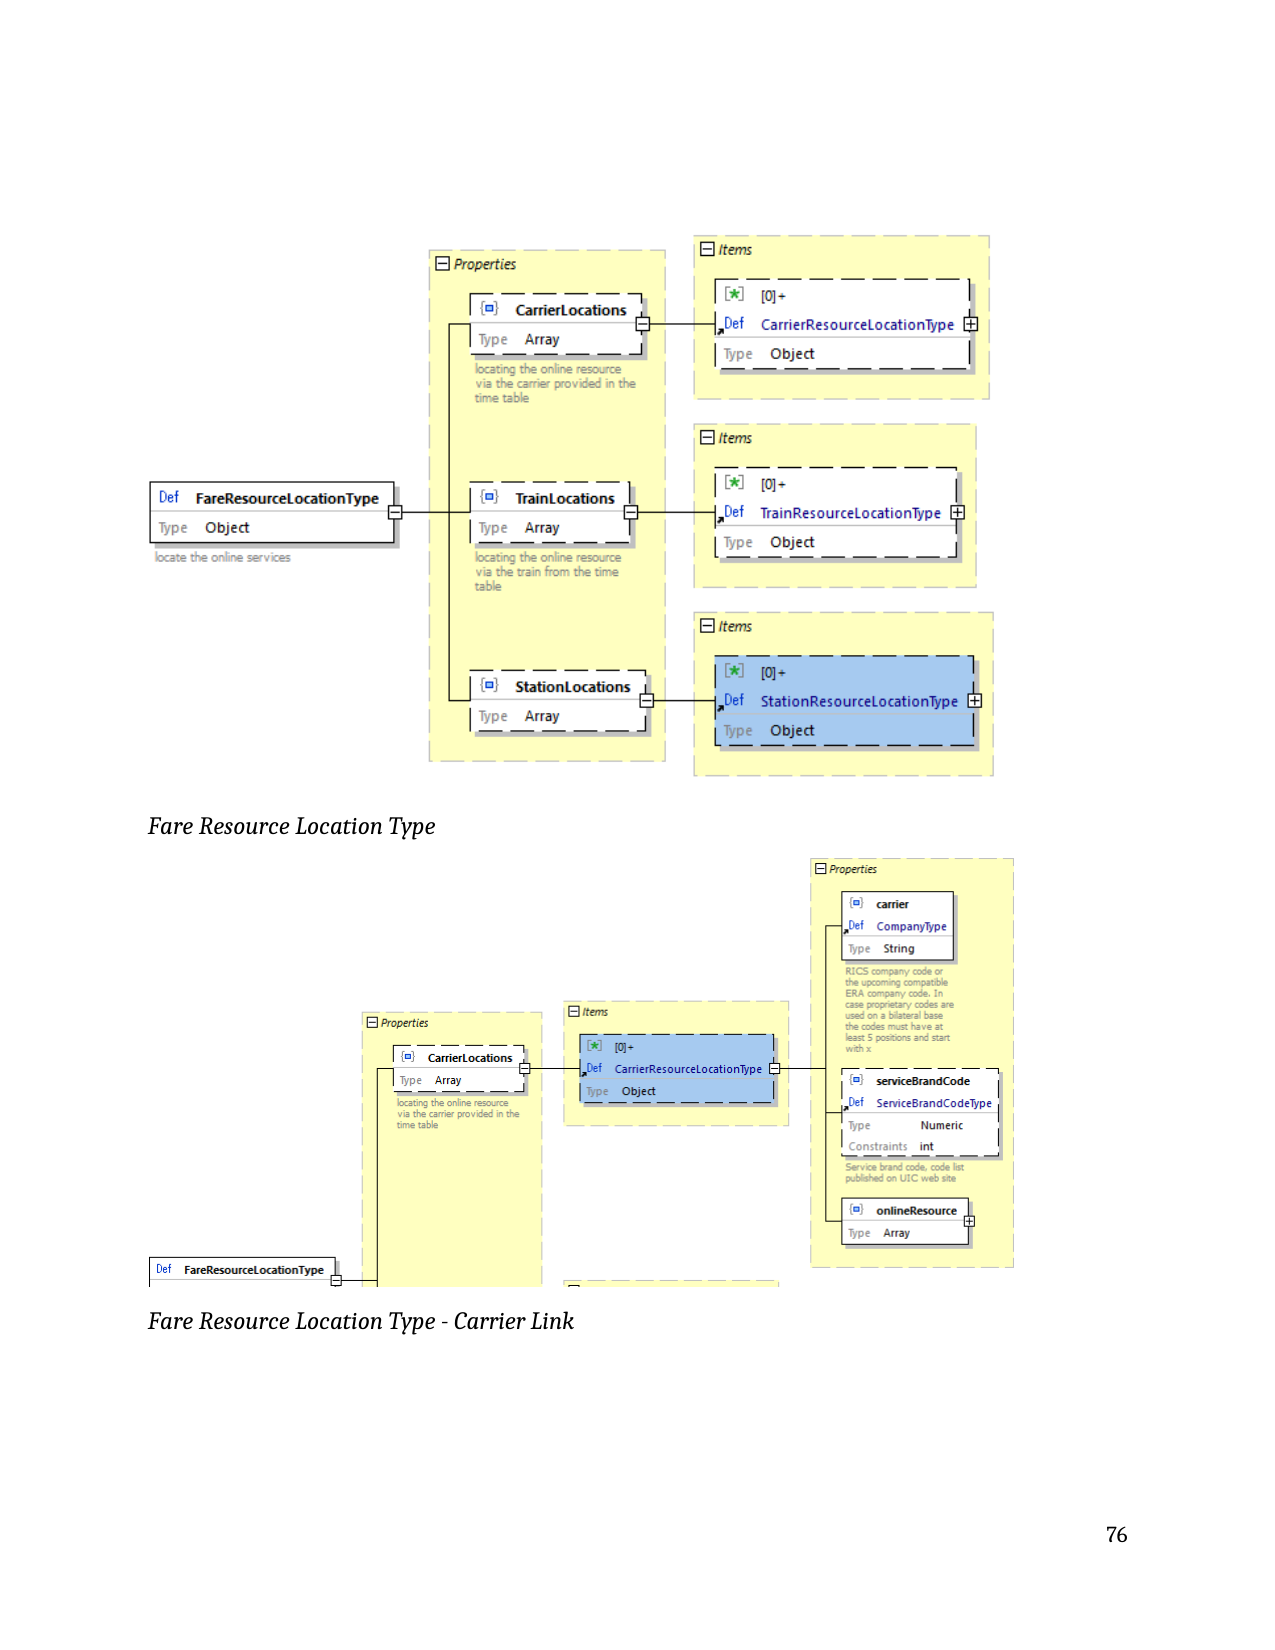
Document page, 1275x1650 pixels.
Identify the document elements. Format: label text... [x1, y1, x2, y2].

text Fare Resource Location Type - Carrier Link [148, 1307, 1127, 1336]
text Fare Resource Location Type [148, 812, 1127, 841]
picture [147, 853, 1023, 1287]
picture [147, 147, 1023, 791]
